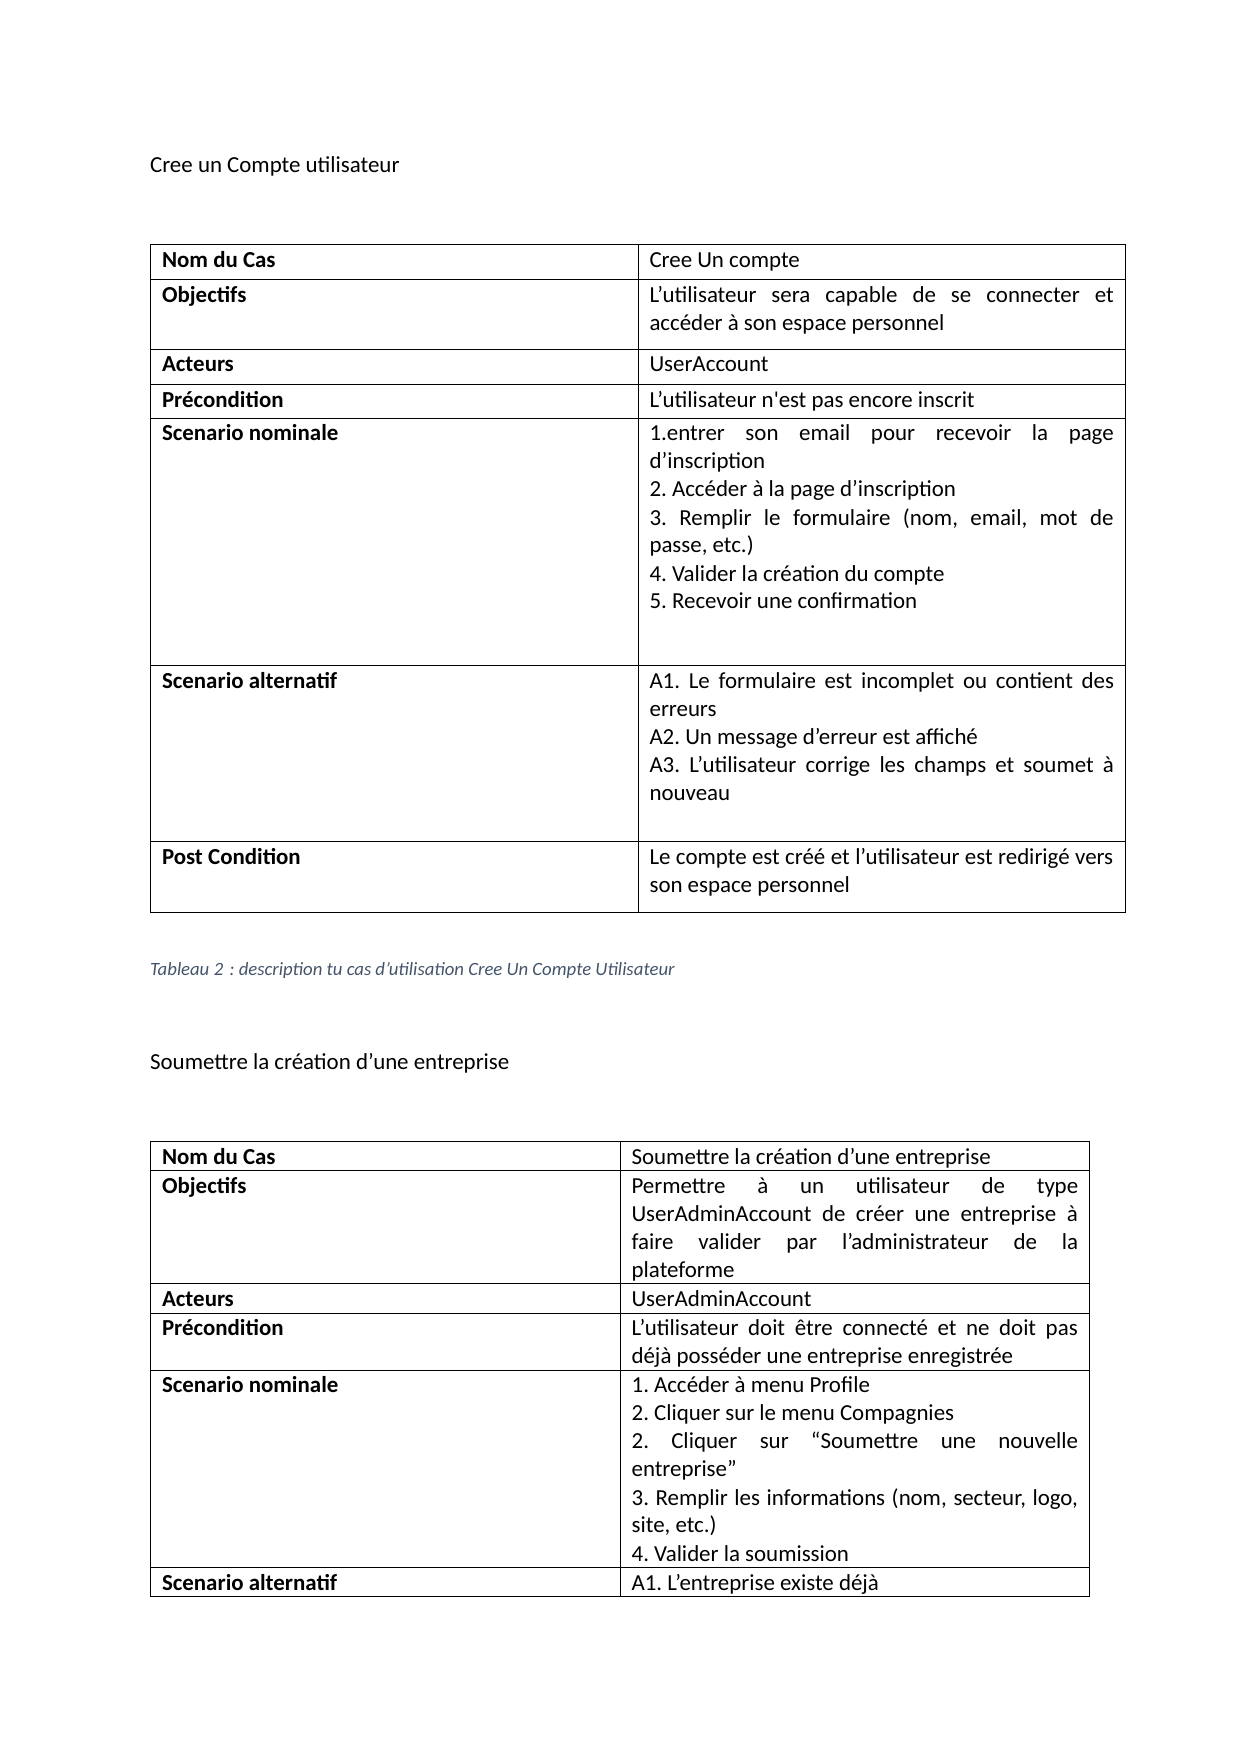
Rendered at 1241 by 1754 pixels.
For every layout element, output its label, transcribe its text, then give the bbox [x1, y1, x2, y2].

subtitle Soumettre la création d’une entreprise [150, 1047, 1090, 1075]
subtitle Cree un Compte utilisateur [150, 150, 1090, 178]
table_cell L’utilisateur doit être connecté et ne doit pas déjà posséder une entreprise enregistrée [621, 1314, 1089, 1369]
table_cell Acteurs [151, 1284, 620, 1312]
table_cell UserAccount [639, 350, 1125, 384]
table_cell Scenario nominale [151, 419, 638, 665]
table_cell Objectifs [151, 1171, 620, 1283]
table_cell Précondition [151, 385, 638, 417]
table_header Soumettre la création d’une entreprise [621, 1142, 1089, 1170]
table_cell Objectifs [151, 280, 638, 348]
table_cell L’utilisateur sera capable de se connecter et accéder à son espace personnel [639, 280, 1125, 348]
table_cell 1.entrer son email pour recevoir la page d’inscription 2. Accéder à la page d’inscription 3. Remplir le formulaire (nom, email, mot de passe, etc.) 4. Valider la création du compte 5. Recevoir une confirmation [639, 419, 1125, 665]
table_cell Acteurs [151, 350, 638, 384]
table_cell L’utilisateur n'est pas encore inscrit [639, 385, 1125, 417]
table_cell Scenario alternatif [151, 666, 638, 841]
table_cell A1. Le formulaire est incomplet ou contient des erreurs A2. Un message d’erreur est affiché A3. L’utilisateur corrige les champs et soumet à nouveau [639, 666, 1125, 841]
table_header Nom du Cas [151, 245, 638, 279]
table_cell Scenario alternatif [151, 1568, 620, 1596]
table_cell UserAdminAccount [621, 1284, 1089, 1312]
table_cell Post Condition [151, 842, 638, 912]
table_cell 1. Accéder à menu Profile 2. Cliquer sur le menu Compagnies 2. Cliquer sur “Soumettre une nouvelle entreprise” 3. Remplir les informations (nom, secteur, logo, site, etc.) 4. Valider la soumission [621, 1371, 1089, 1567]
table_cell Scenario nominale [151, 1371, 620, 1567]
table_cell Permettre à un utilisateur de type UserAdminAccount de créer une entreprise à faire valider par l’administrateur de la plateforme [621, 1171, 1089, 1283]
table_header Nom du Cas [151, 1142, 620, 1170]
table_cell Précondition [151, 1314, 620, 1369]
text Tableau 2 : description tu cas d’utilisation Cree Un Compte Utilisateur [150, 957, 1090, 980]
table_header Cree Un compte [639, 245, 1125, 279]
table_cell Le compte est créé et l’utilisateur est redirigé vers son espace personnel [639, 842, 1125, 912]
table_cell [621, 1568, 1089, 1596]
